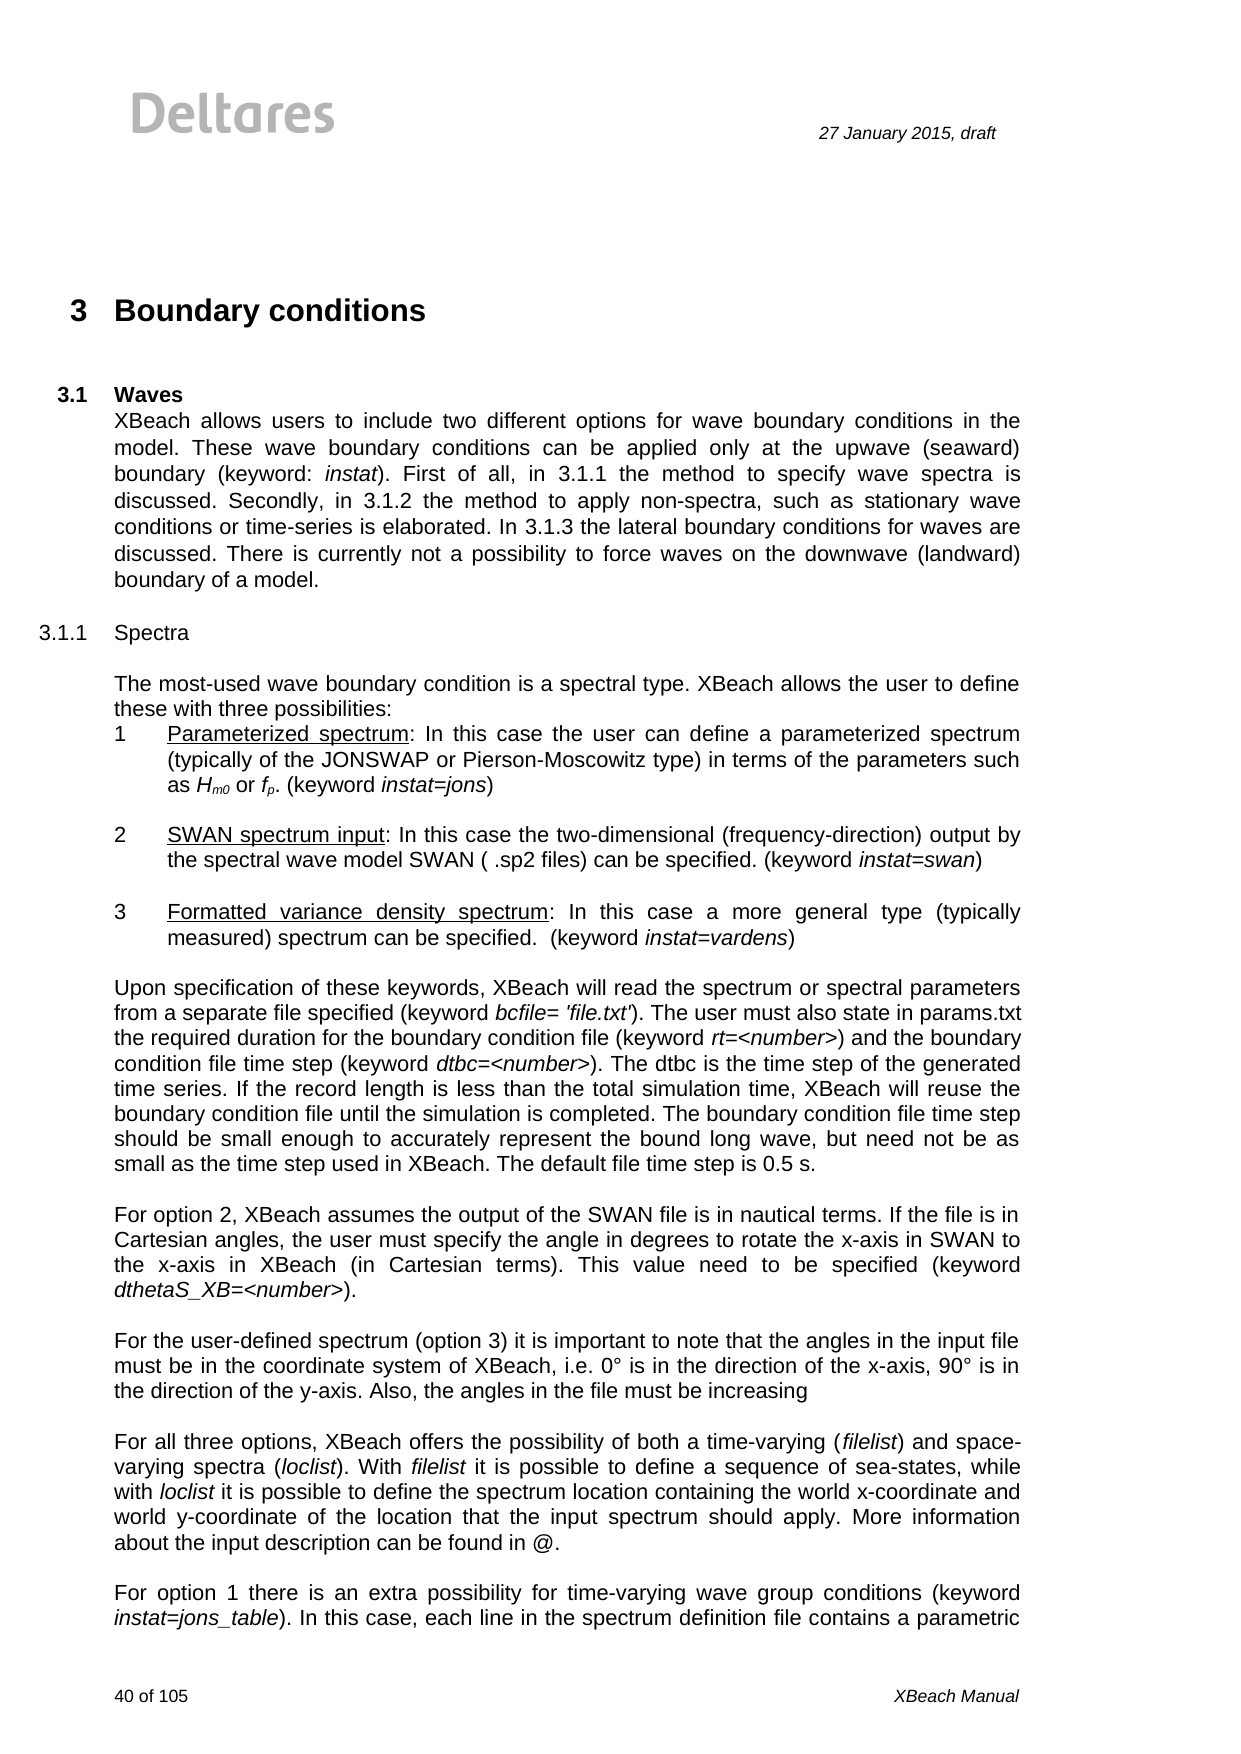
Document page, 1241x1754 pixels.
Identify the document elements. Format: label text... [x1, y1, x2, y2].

picture [132, 75, 334, 133]
subtitle Waves [87, 381, 1022, 407]
text The most-used wave boundary condition is a spectral type. XBeach allows the user to define these with three possibilities: [114, 671, 1022, 721]
subtitle Boundary conditions [87, 292, 1022, 328]
text For all three options, XBeach offers the possibility of both a time-varying (filelist) and space-varying spectra (loclist). With filelist it is possible to define a sequence of sea-states, while with loclist it is possible to define the spectrum location containing the world x-coordinate and world y-coordinate of the location that the input spectrum should apply. More information about the input description can be found in @. [114, 1428, 1022, 1554]
text For option 2, XBeach assumes the output of the SWAN file is in nautical terms. If the file is in Cartesian angles, the user must specify the angle in degrees to rotate the x-axis in SWAN to the x-axis in XBeach (in Cartesian terms). This value need to be specified (keyword dthetaS_XB=<number>). [114, 1202, 1022, 1302]
list Formatted variance density spectrum: In this case a more general type (typically measured) spectrum can be specified. (keyword instat=vardens) [114, 899, 1022, 949]
text Upon specification of these keywords, XBeach will read the spectrum or spectral parameters from a separate file specified (keyword bcfile= 'file.txt'). The user must also state in params.txt the required duration for the boundary condition file (keyword rt=<number>) and the boundary condition file time step (keyword dtbc=<number>). The dtbc is the time step of the generated time series. If the record length is less than the total simulation time, XBeach will reuse the boundary condition file until the simulation is completed. The boundary condition file time step should be small enough to accurately represent the bound long wave, but need not be as small as the time step used in XBeach. The default file time step is 0.5 s. [114, 975, 1022, 1176]
list SWAN spectrum input: In this case the two-dimensional (frequency-direction) output by the spectral wave model SWAN ( .sp2 files) can be specified. (keyword instat=swan) [114, 822, 1022, 873]
subtitle Spectra [87, 619, 1022, 646]
text For the user-defined spectrum (option 3) it is important to note that the angles in the input file must be in the coordinate system of XBeach, i.e. 0° is in the direction of the x-axis, 90° is in the direction of the y-axis. Also, the angles in the file must be increasing [114, 1328, 1022, 1403]
list Parameterized spectrum: In this case the user can define a parameterized spectrum (typically of the JONSWAP or Pierson-Moscowitz type) in terms of the parameters such as Hm0 or fp. (keyword instat=jons) [114, 721, 1022, 797]
